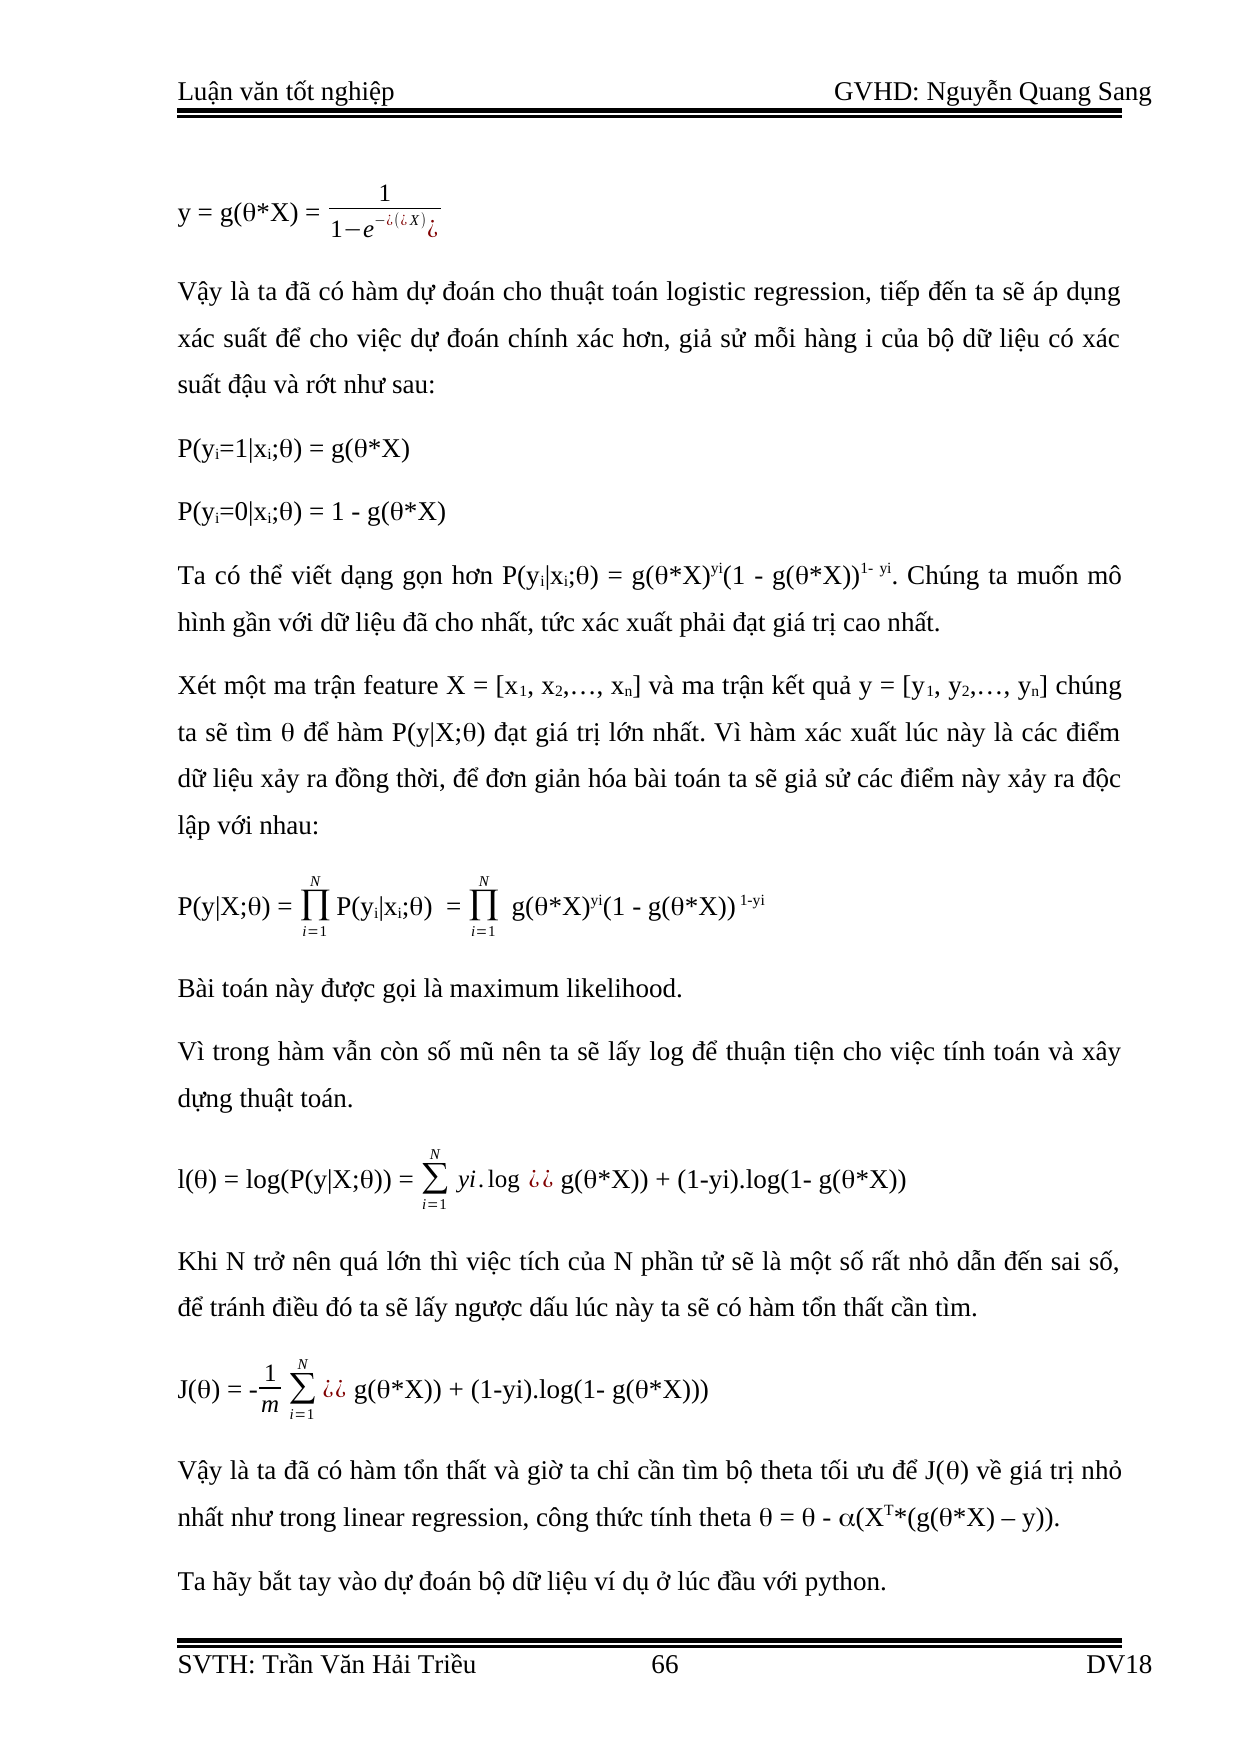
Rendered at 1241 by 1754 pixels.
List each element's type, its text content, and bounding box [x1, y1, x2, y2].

text Ta hãy bắt tay vào dự đoán bộ dữ liệu ví dụ ở lúc đầu với python. [177, 1565, 1122, 1596]
text y = g(*X) = [177, 180, 1122, 243]
text Xét một ma trận feature X = [x1, x2,…, xn] và ma trận kết quả y = [y1, y2,…, yn] chúng ta sẽ tìm để hàm P(y|X;) đạt giá trị lớn nhất. Vì hàm xác xuất lúc này là các điểm dữ liệu xảy ra đồng thời, để đơn giản hóa bài toán ta sẽ giả sử các điểm này xảy ra độc lập với nhau: [177, 669, 1122, 840]
text P(y|X;) = P(yi|xi;) = g(*X)yi(1 - g(*X)) 1-yi [177, 872, 1122, 940]
text J() = - g(*X)) + (1-yi).log(1- g(*X))) [177, 1355, 1122, 1422]
text Bài toán này được gọi là maximum likelihood. [177, 972, 1122, 1003]
text P(yi=0|xi;) = 1 - g(*X) [177, 495, 1122, 527]
text Vậy là ta đã có hàm dự đoán cho thuật toán logistic regression, tiếp đến ta sẽ áp dụng xác suất để cho việc dự đoán chính xác hơn, giả sử mỗi hàng i của bộ dữ liệu có xác suất đậu và rớt như sau: [177, 275, 1122, 399]
text Vậy là ta đã có hàm tổn thất và giờ ta chỉ cần tìm bộ theta tối ưu để J() về giá trị nhỏ nhất như trong linear regression, công thức tính theta = - (XT*(g(*X) – y)). [177, 1454, 1122, 1532]
text l() = log(P(y|X;)) = g(*X)) + (1-yi).log(1- g(*X)) [177, 1145, 1122, 1213]
text Ta có thể viết dạng gọn hơn P(yi|xi;) = g(*X)yi(1 - g(*X))1- yi. Chúng ta muốn mô hình gần với dữ liệu đã cho nhất, tức xác xuất phải đạt giá trị cao nhất. [177, 559, 1122, 637]
text P(yi=1|xi;) = g(*X) [177, 432, 1122, 463]
text Vì trong hàm vẫn còn số mũ nên ta sẽ lấy log để thuận tiện cho việc tính toán và xây dựng thuật toán. [177, 1035, 1122, 1113]
text Khi N trở nên quá lớn thì việc tích của N phần tử sẽ là một số rất nhỏ dẫn đến sai số, để tránh điều đó ta sẽ lấy ngược dấu lúc này ta sẽ có hàm tổn thất cần tìm. [177, 1245, 1122, 1323]
